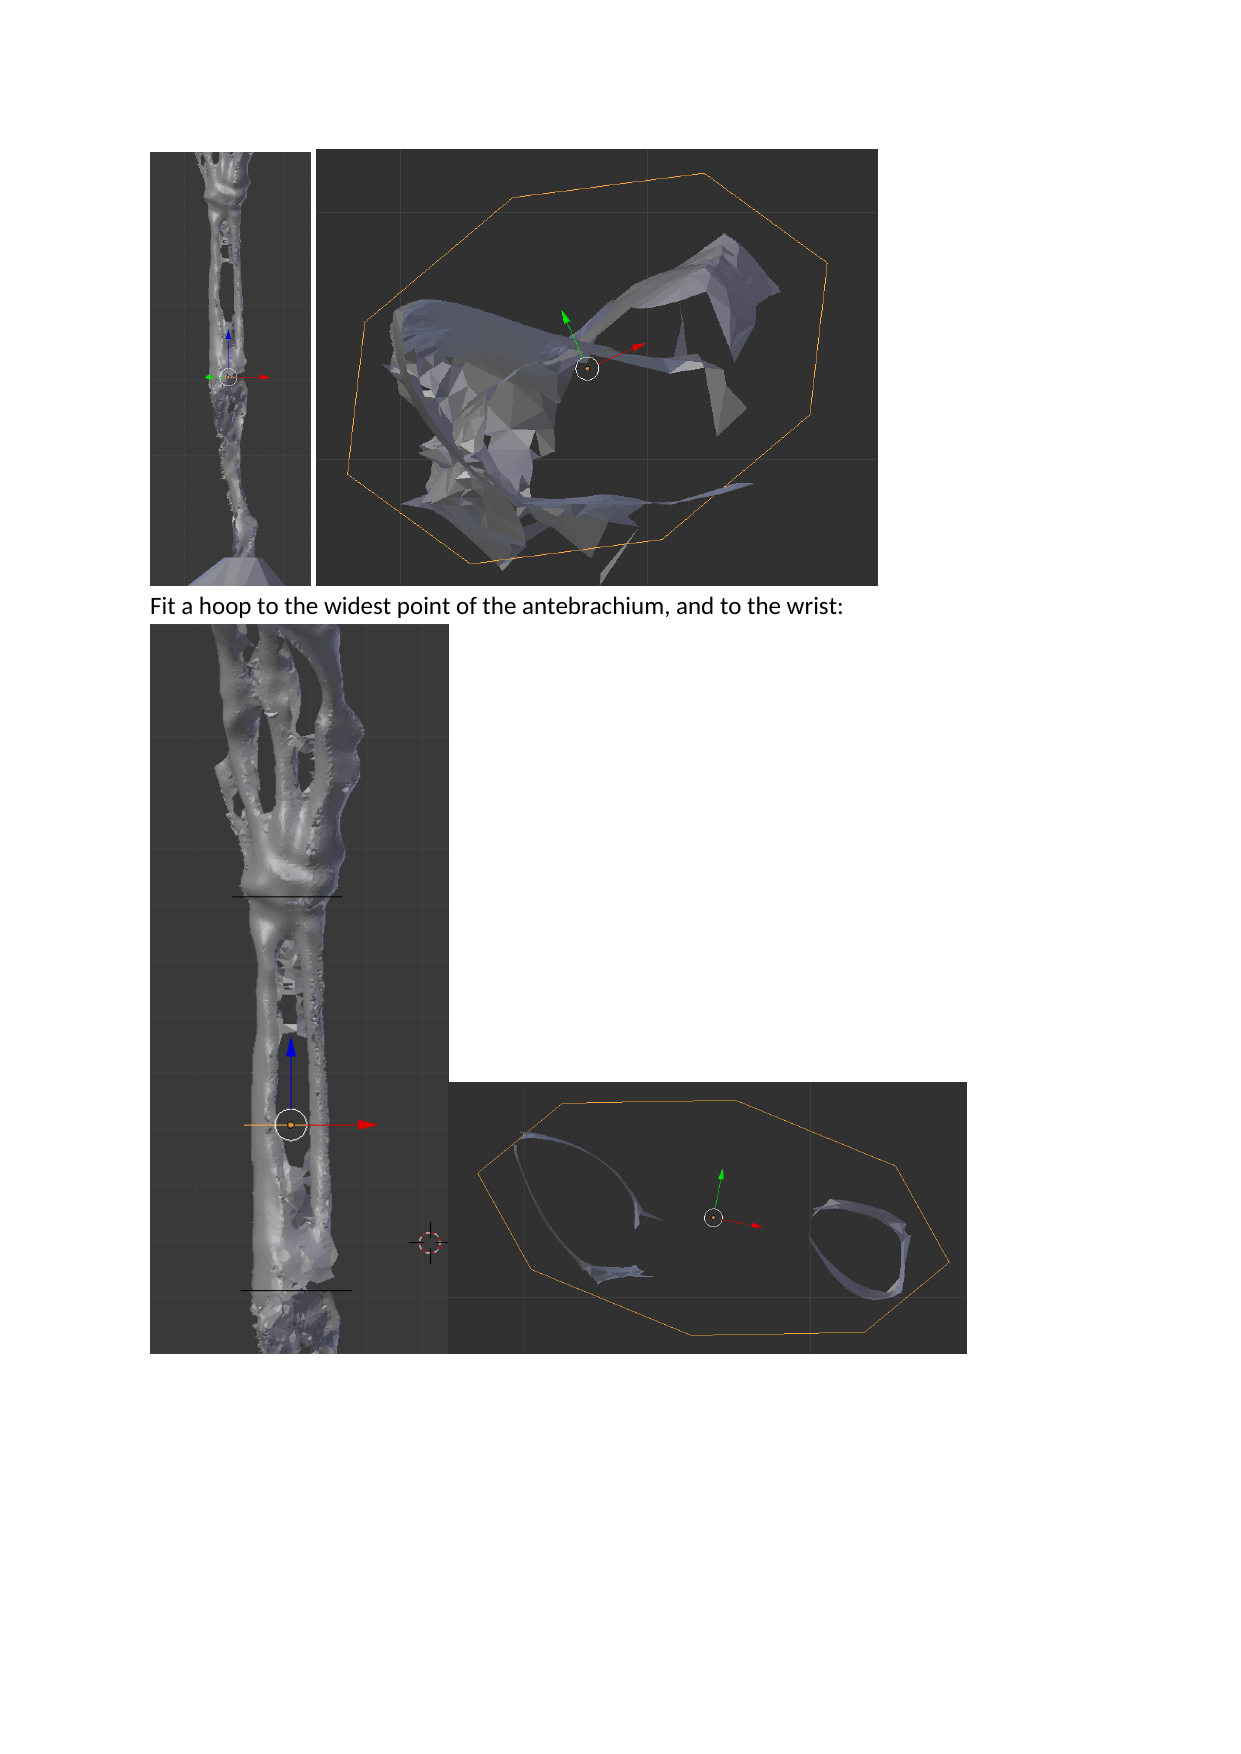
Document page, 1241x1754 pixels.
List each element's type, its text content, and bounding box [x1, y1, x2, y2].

picture [150, 624, 967, 1354]
picture [316, 149, 878, 586]
picture [150, 152, 311, 586]
